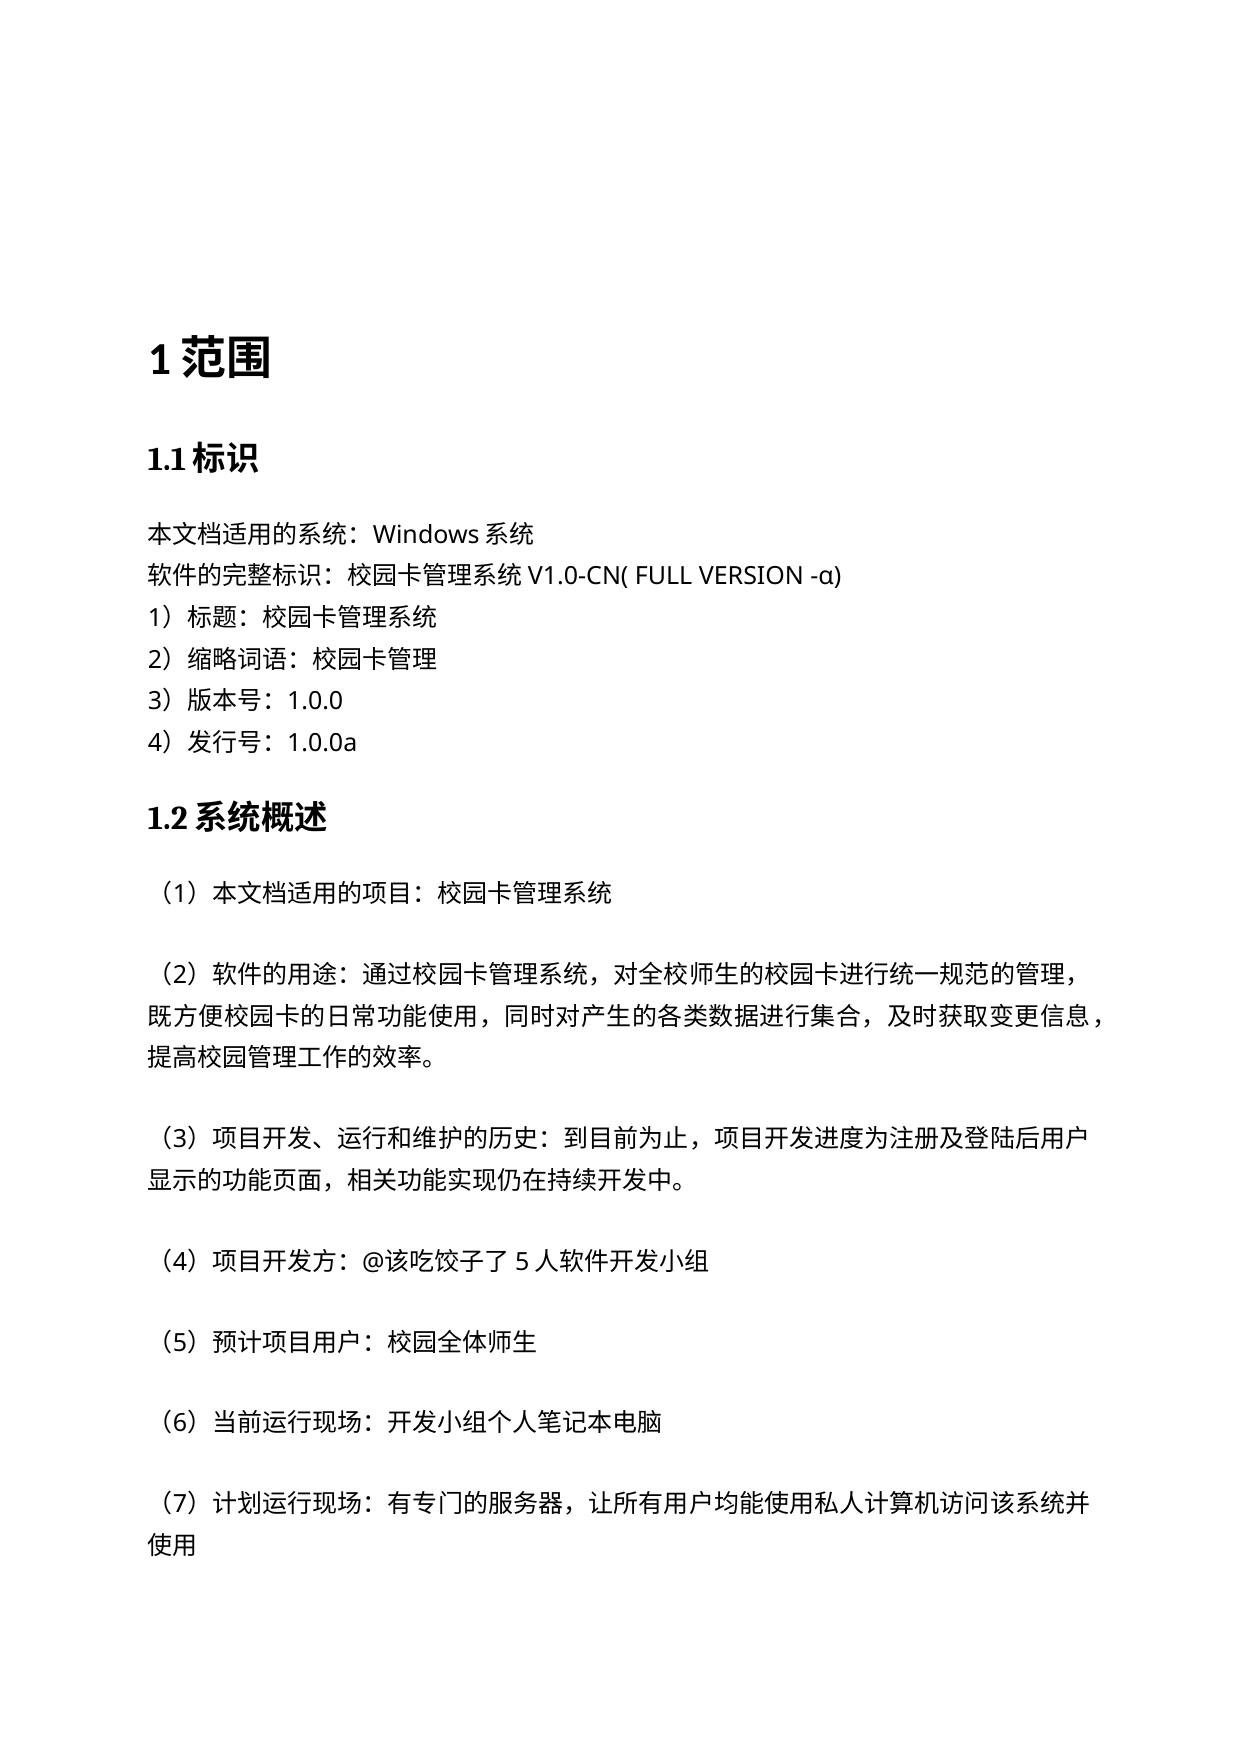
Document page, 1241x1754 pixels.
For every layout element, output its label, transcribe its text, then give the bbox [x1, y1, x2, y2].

text （2）软件的用途：通过校园卡管理系统，对全校师生的校园卡进行统一规范的管理，既方便校园卡的日常功能使用，同时对产生的各类数据进行集合，及时获取变更信息，提高校园管理工作的效率。 [148, 954, 1093, 1074]
text 本文档适用的系统：Windows系统 [148, 514, 1093, 550]
text 1）标题：校园卡管理系统 [148, 597, 1093, 634]
text （3）项目开发、运行和维护的历史：到目前为止，项目开发进度为注册及登陆后用户显示的功能页面，相关功能实现仍在持续开发中。 [148, 1119, 1093, 1197]
text （5）预计项目用户：校园全体师生 [148, 1322, 1093, 1358]
text （7）计划运行现场：有专门的服务器，让所有用户均能使用私人计算机访问该系统并使用 [148, 1484, 1093, 1562]
text 2）缩略词语：校园卡管理 [148, 639, 1093, 675]
text 4）发行号：1.0.0a [148, 722, 1093, 759]
text （4）项目开发方：@该吃饺子了 5人软件开发小组 [148, 1241, 1093, 1277]
text （1）本文档适用的项目：校园卡管理系统 [148, 874, 1093, 910]
text 软件的完整标识：校园卡管理系统V1.0-CN( FULL VERSION -α) [148, 556, 1093, 592]
subtitle 1范围 [148, 321, 1093, 387]
subtitle 1.1标识 [148, 432, 1093, 480]
subtitle 1.2系统概述 [148, 791, 1093, 839]
text （6）当前运行现场：开发小组个人笔记本电脑 [148, 1403, 1093, 1439]
text 3）版本号：1.0.0 [148, 681, 1093, 717]
